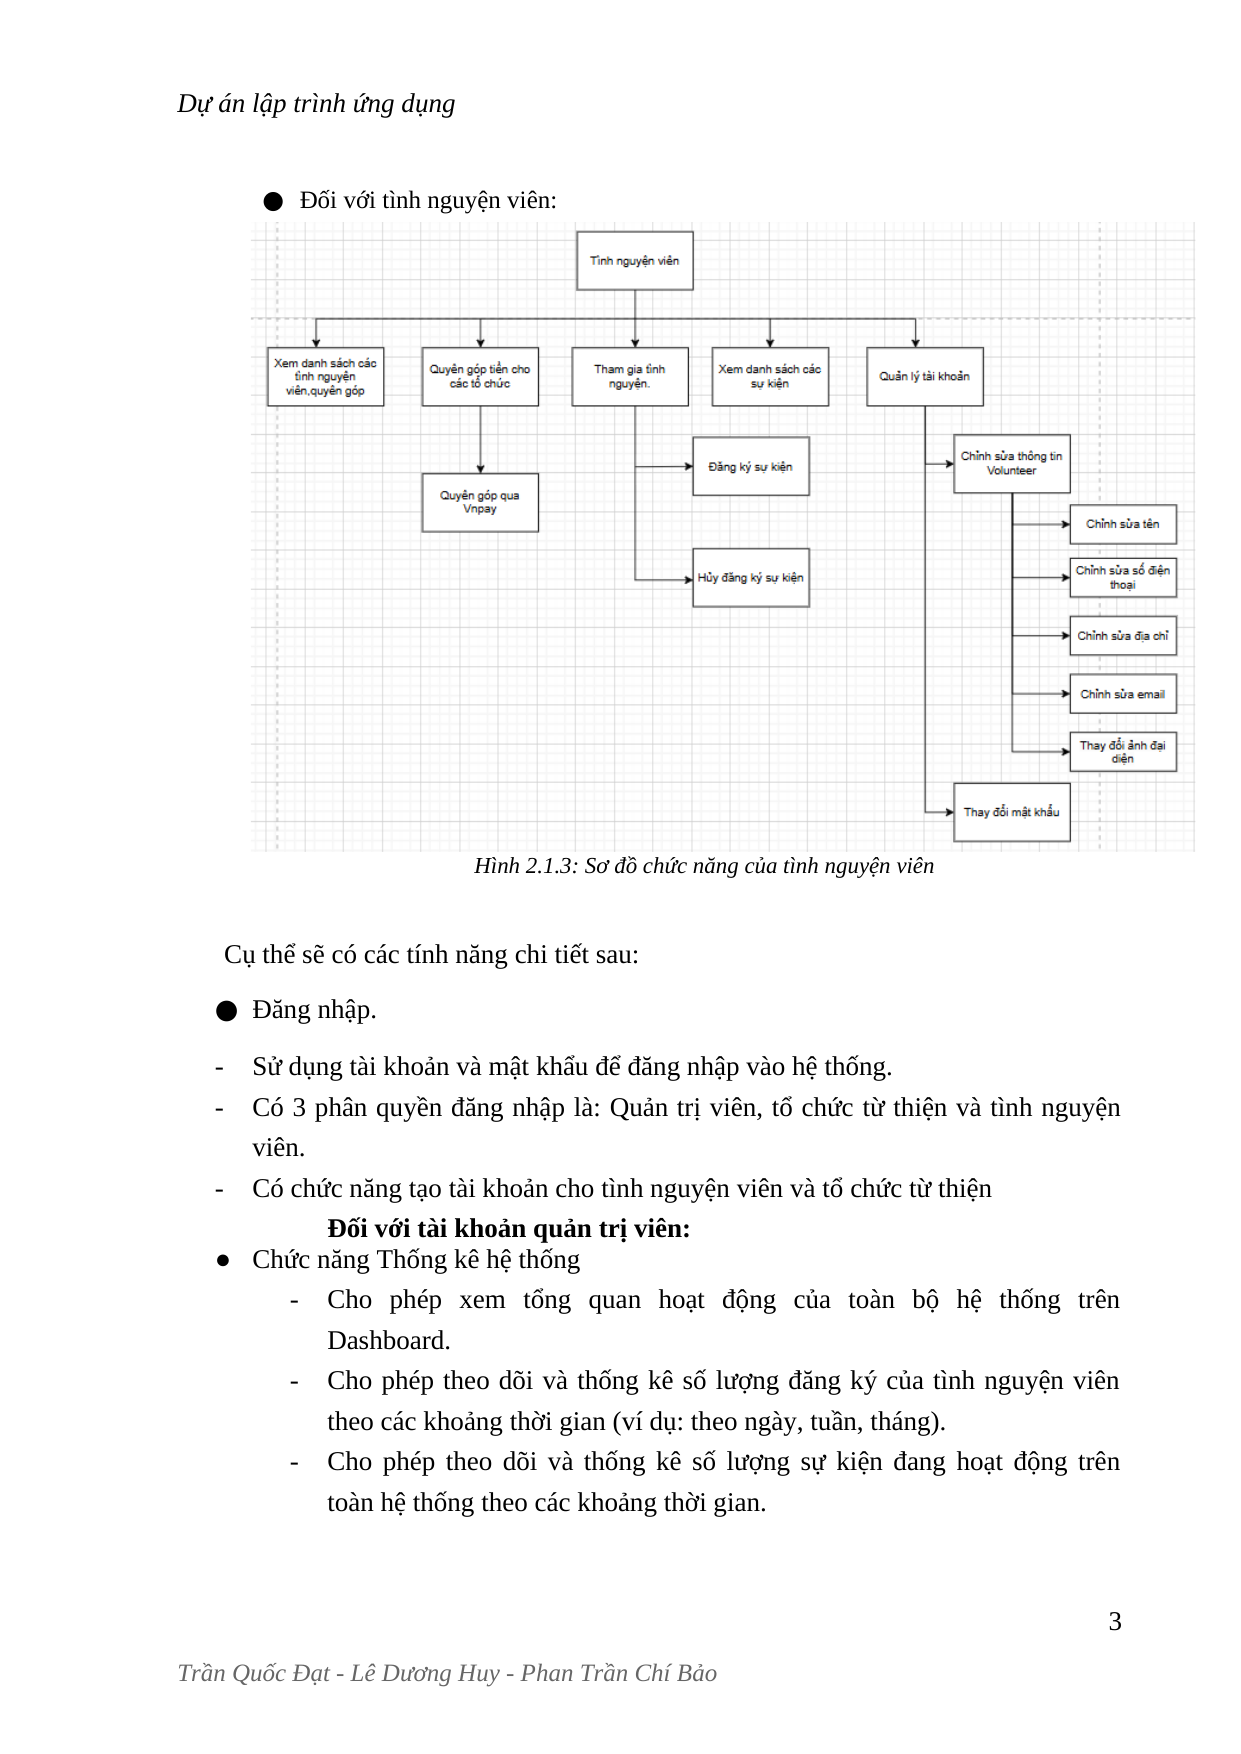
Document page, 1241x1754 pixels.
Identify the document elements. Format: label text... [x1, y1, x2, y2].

list Cho phép theo dõi và thống kê số lượng sự kiện đang hoạt động trên toàn hệ thống theo các khoảng thời gian. [289, 1445, 1122, 1517]
list Cho phép theo dõi và thống kê số lượng đăng ký của tình nguyện viên theo các khoảng thời gian (ví dụ: theo ngày, tuần, tháng). [289, 1364, 1122, 1436]
list Có chức năng tạo tài khoản cho tình nguyện viên và tổ chức từ thiện [214, 1172, 1122, 1203]
list Đối với tình nguyện viên: [262, 171, 1122, 222]
picture [250, 222, 1196, 852]
list Chức năng Thống kê hệ thống [214, 1243, 1122, 1274]
subtitle Hình 2.1.3: Sơ đồ chức năng của tình nguyện viên [289, 852, 1122, 878]
text Đối với tài khoản quản trị viên: [252, 1212, 1122, 1243]
list Sử dụng tài khoản và mật khẩu để đăng nhập vào hệ thống. [214, 1050, 1122, 1082]
list Cho phép xem tổng quan hoạt động của toàn bộ hệ thống trên Dashboard. [289, 1284, 1122, 1355]
list Có 3 phân quyền đăng nhập là: Quản trị viên, tổ chức từ thiện và tình nguyện viên. [214, 1091, 1122, 1162]
list Đăng nhập. [214, 978, 1122, 1034]
text Cụ thể sẽ có các tính năng chi tiết sau: [224, 938, 1122, 969]
